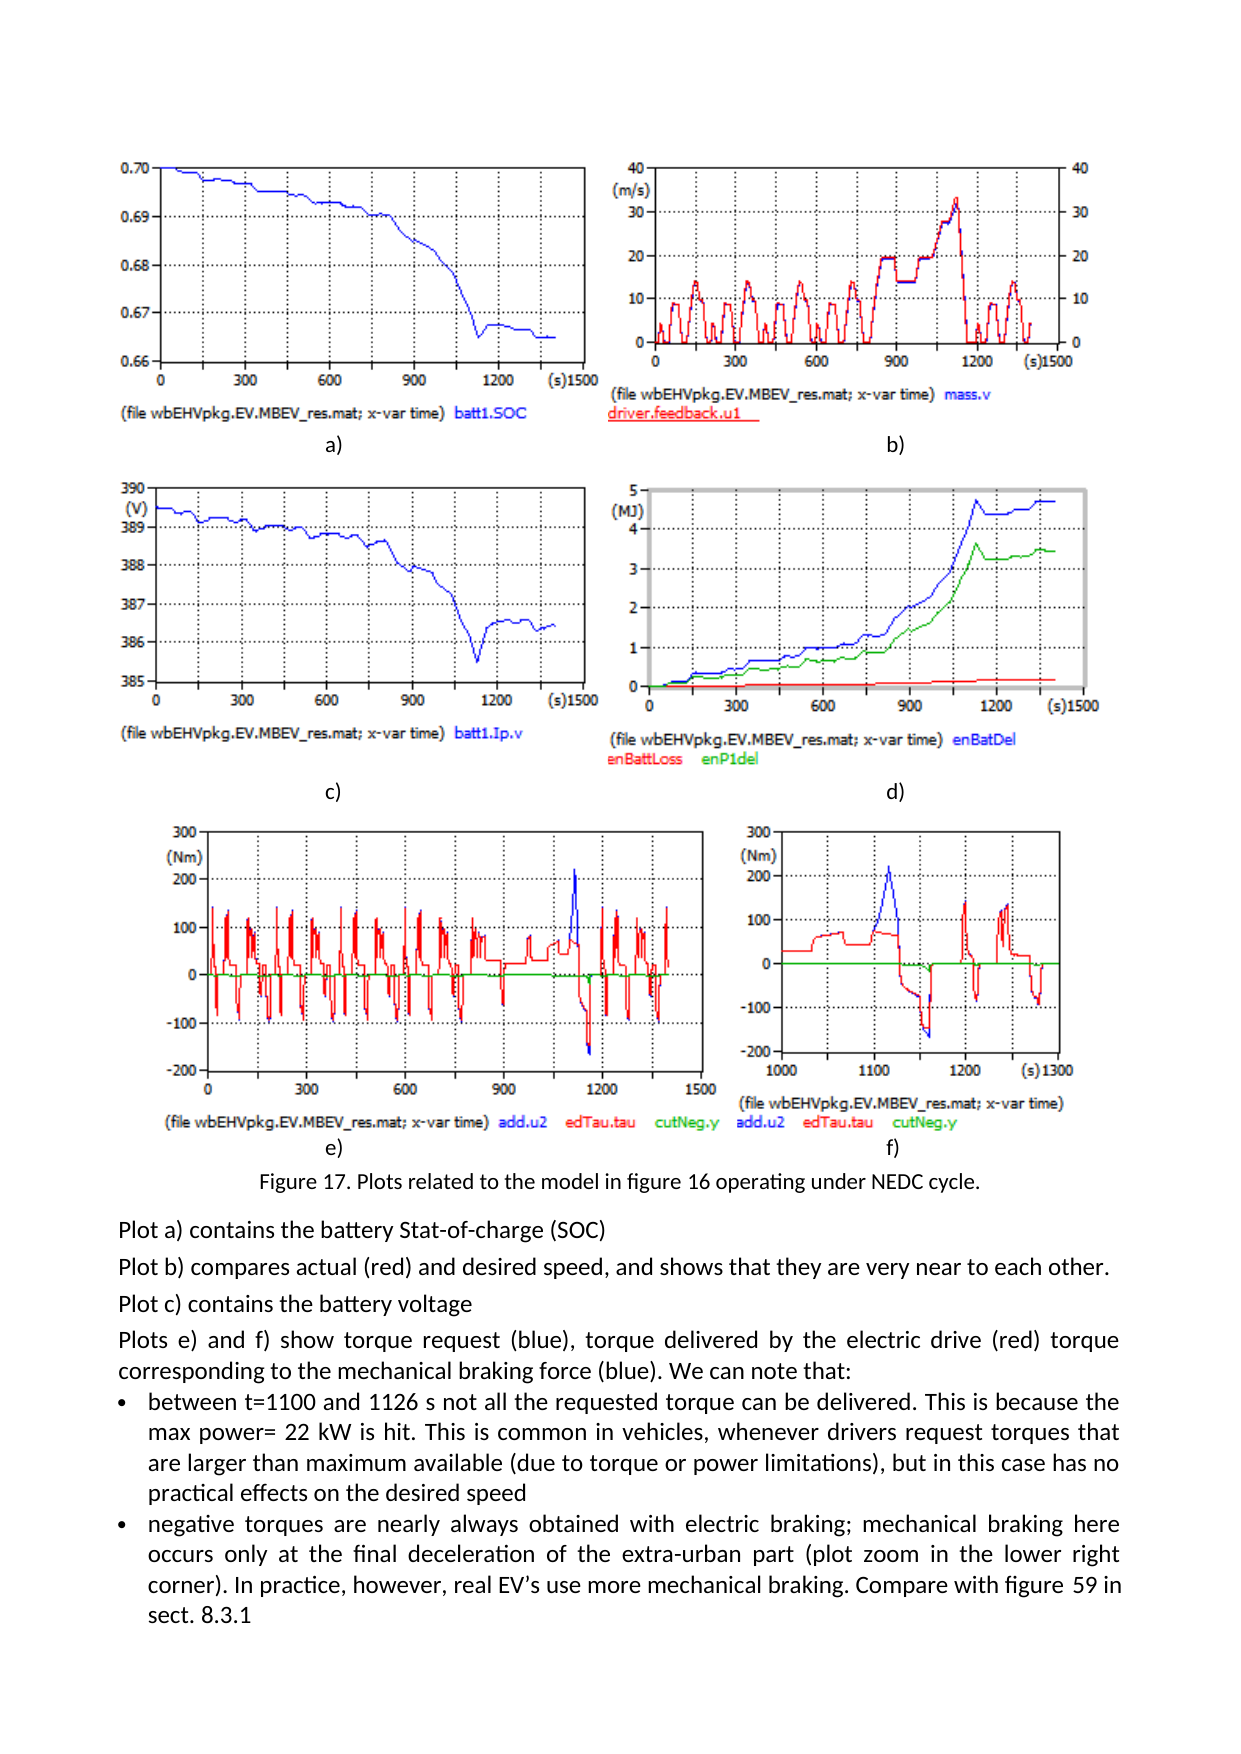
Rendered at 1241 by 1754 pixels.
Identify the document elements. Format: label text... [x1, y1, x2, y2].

text Plot c) contains the battery voltage [118, 1288, 1122, 1318]
text Plot a) contains the battery Stat-of-charge (SOC) [118, 1214, 1122, 1245]
picture [607, 464, 1104, 771]
picture [737, 811, 1078, 1134]
picture [118, 481, 603, 745]
text Plot b) compares actual (red) and desired speed, and shows that they are very near to each other. [118, 1251, 1122, 1282]
text e) f) [118, 1133, 1122, 1161]
text a) b) [118, 430, 1122, 458]
picture [162, 811, 721, 1134]
picture [608, 147, 1093, 425]
text between t=1100 and 1126 s not all the requested torque can be delivered. This is because the max power= 22 kW is hit. This is common in vehicles, whenever drivers request torques that are larger than maximum available (due to torque or power limitations), but in this case has no practical effects on the desired speed [118, 1386, 1122, 1508]
picture [118, 147, 603, 425]
text Plots e) and f) show torque request (blue), torque delivered by the electric drive (red) torque corresponding to the mechanical braking force (blue). We can note that: [118, 1324, 1122, 1386]
text c) d) [118, 777, 1122, 805]
